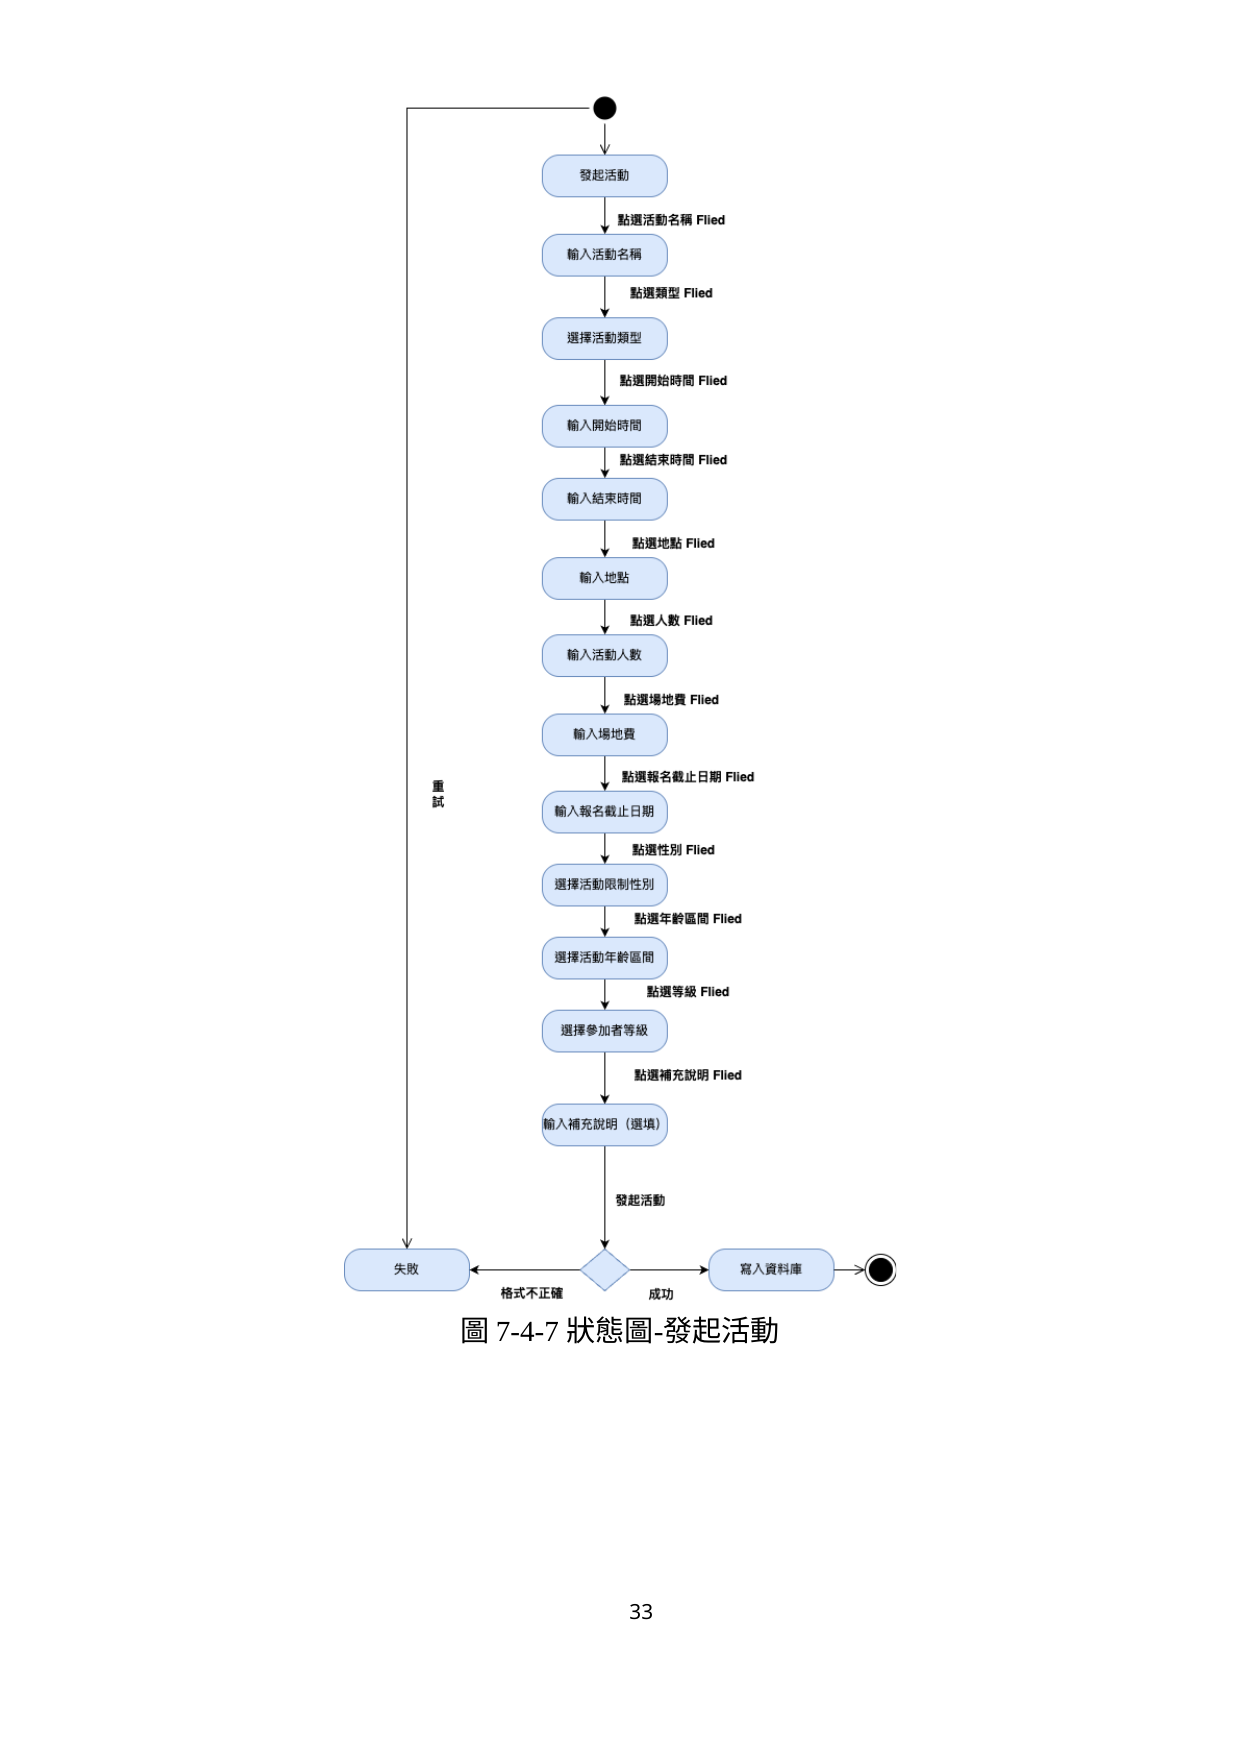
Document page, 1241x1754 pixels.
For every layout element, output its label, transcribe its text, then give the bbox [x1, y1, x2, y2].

picture [344, 92, 897, 1308]
text 圖7-4-7 狀態圖-發起活動 [89, 1307, 1152, 1350]
